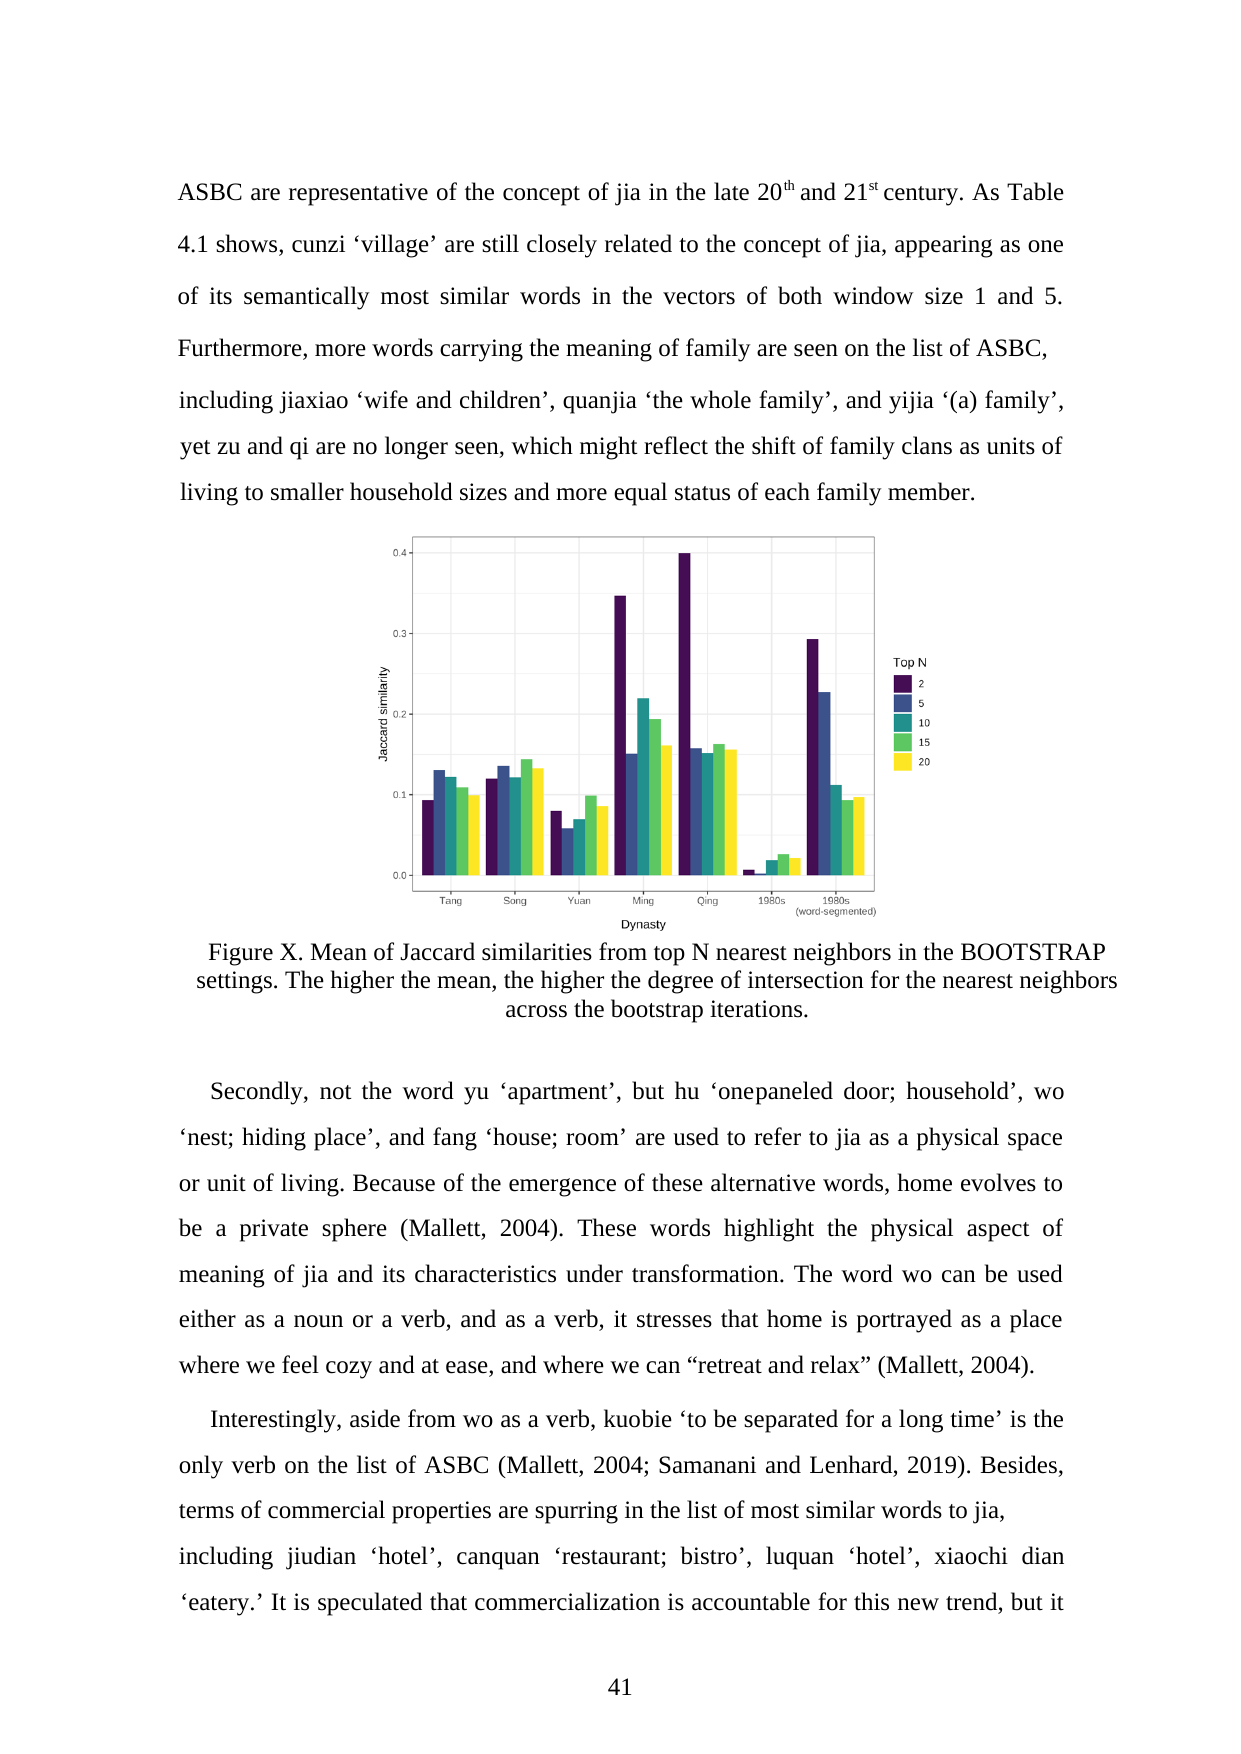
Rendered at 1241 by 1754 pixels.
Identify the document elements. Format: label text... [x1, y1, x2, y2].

text Interestingly, aside from wo as a verb, kuo­bie ‘to be separated for a long time’ is the only verb on the list of ASBC (Mallett, 2004; Samanani and Lenhard, 2019). Besides, terms of commercial properties are spurring in the list of most similar words to jia, [179, 1404, 1064, 1524]
text ASBC are representative of the concept of jia in the late 20th and 21st century. As Table 4.1 shows, cun­zi ‘village’ are still closely related to the concept of jia, appearing as one of its semantically most similar words in the vectors of both window size 1 and 5. Furthermore, more words carrying the meaning of family are seen on the list of ASBC, [177, 177, 1064, 362]
text Figure X. Mean of Jaccard similarities from top N nearest neighbors in the BOOTSTRAP settings. The higher the mean, the higher the degree of intersection for the nearest neighbors across the bootstrap iterations. [177, 937, 1137, 1023]
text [179, 1541, 1064, 1616]
text including jia­xiao ‘wife and children’, quan­jia ‘the whole family’, and yi­jia ‘(a) family’, yet zu and qi are no longer seen, which might reflect the shift of family clans as units of living to smaller household sizes and more equal status of each family member. [179, 386, 1064, 506]
picture [372, 530, 942, 937]
text Secondly, not the word yu ‘apartment’, but hu ‘one­paneled door; household’, wo ‘nest; hiding place’, and fang ‘house; room’ are used to refer to jia as a physical space or unit of living. Because of the emergence of these alternative words, home evolves to be a private sphere (Mallett, 2004). These words highlight the physical aspect of meaning of jia and its characteristics under transformation. The word wo can be used either as a noun or a verb, and as a verb, it stresses that home is portrayed as a place where we feel cozy and at ease, and where we can “retreat and relax” (Mallett, 2004). [179, 1076, 1064, 1379]
